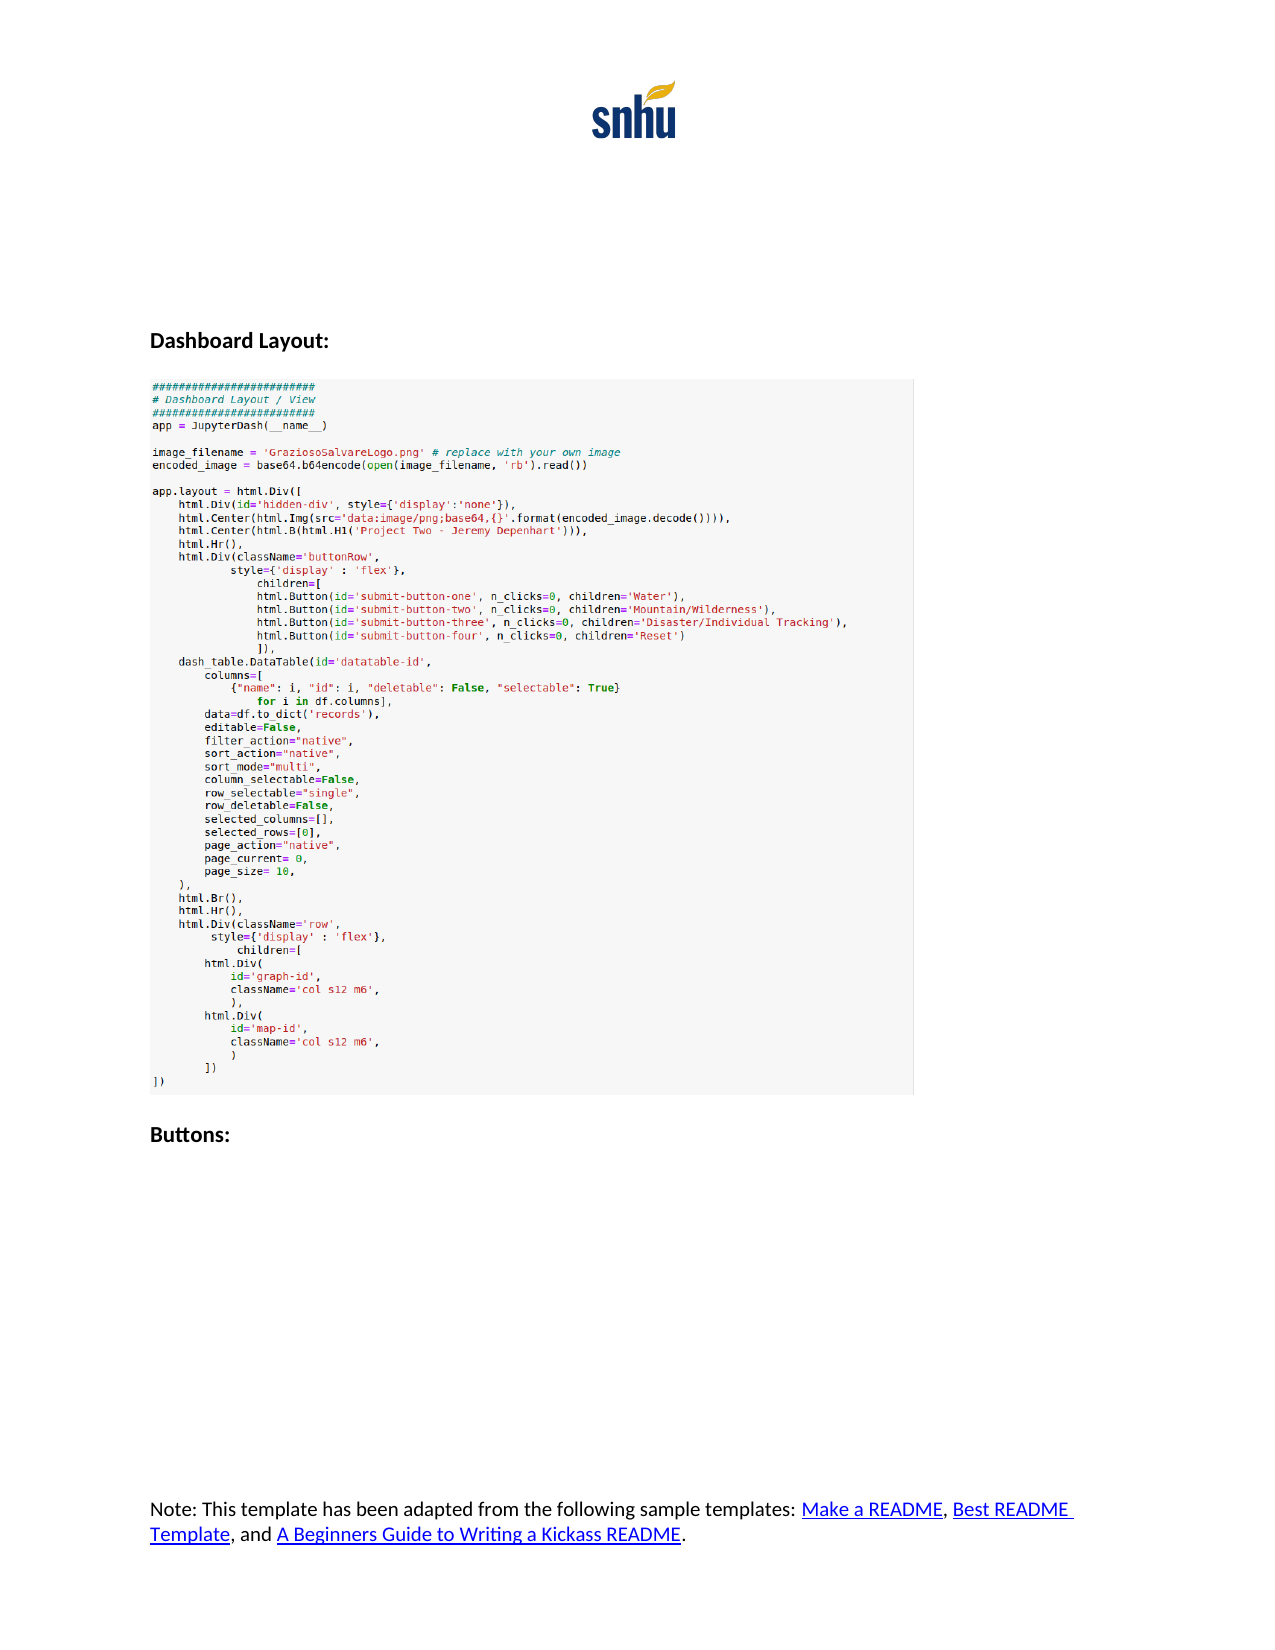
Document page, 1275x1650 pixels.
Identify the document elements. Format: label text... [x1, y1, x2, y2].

text Dashboard Layout: [150, 326, 1125, 354]
text Buttons: [150, 1120, 1125, 1148]
picture [150, 379, 918, 1095]
picture [573, 75, 702, 147]
